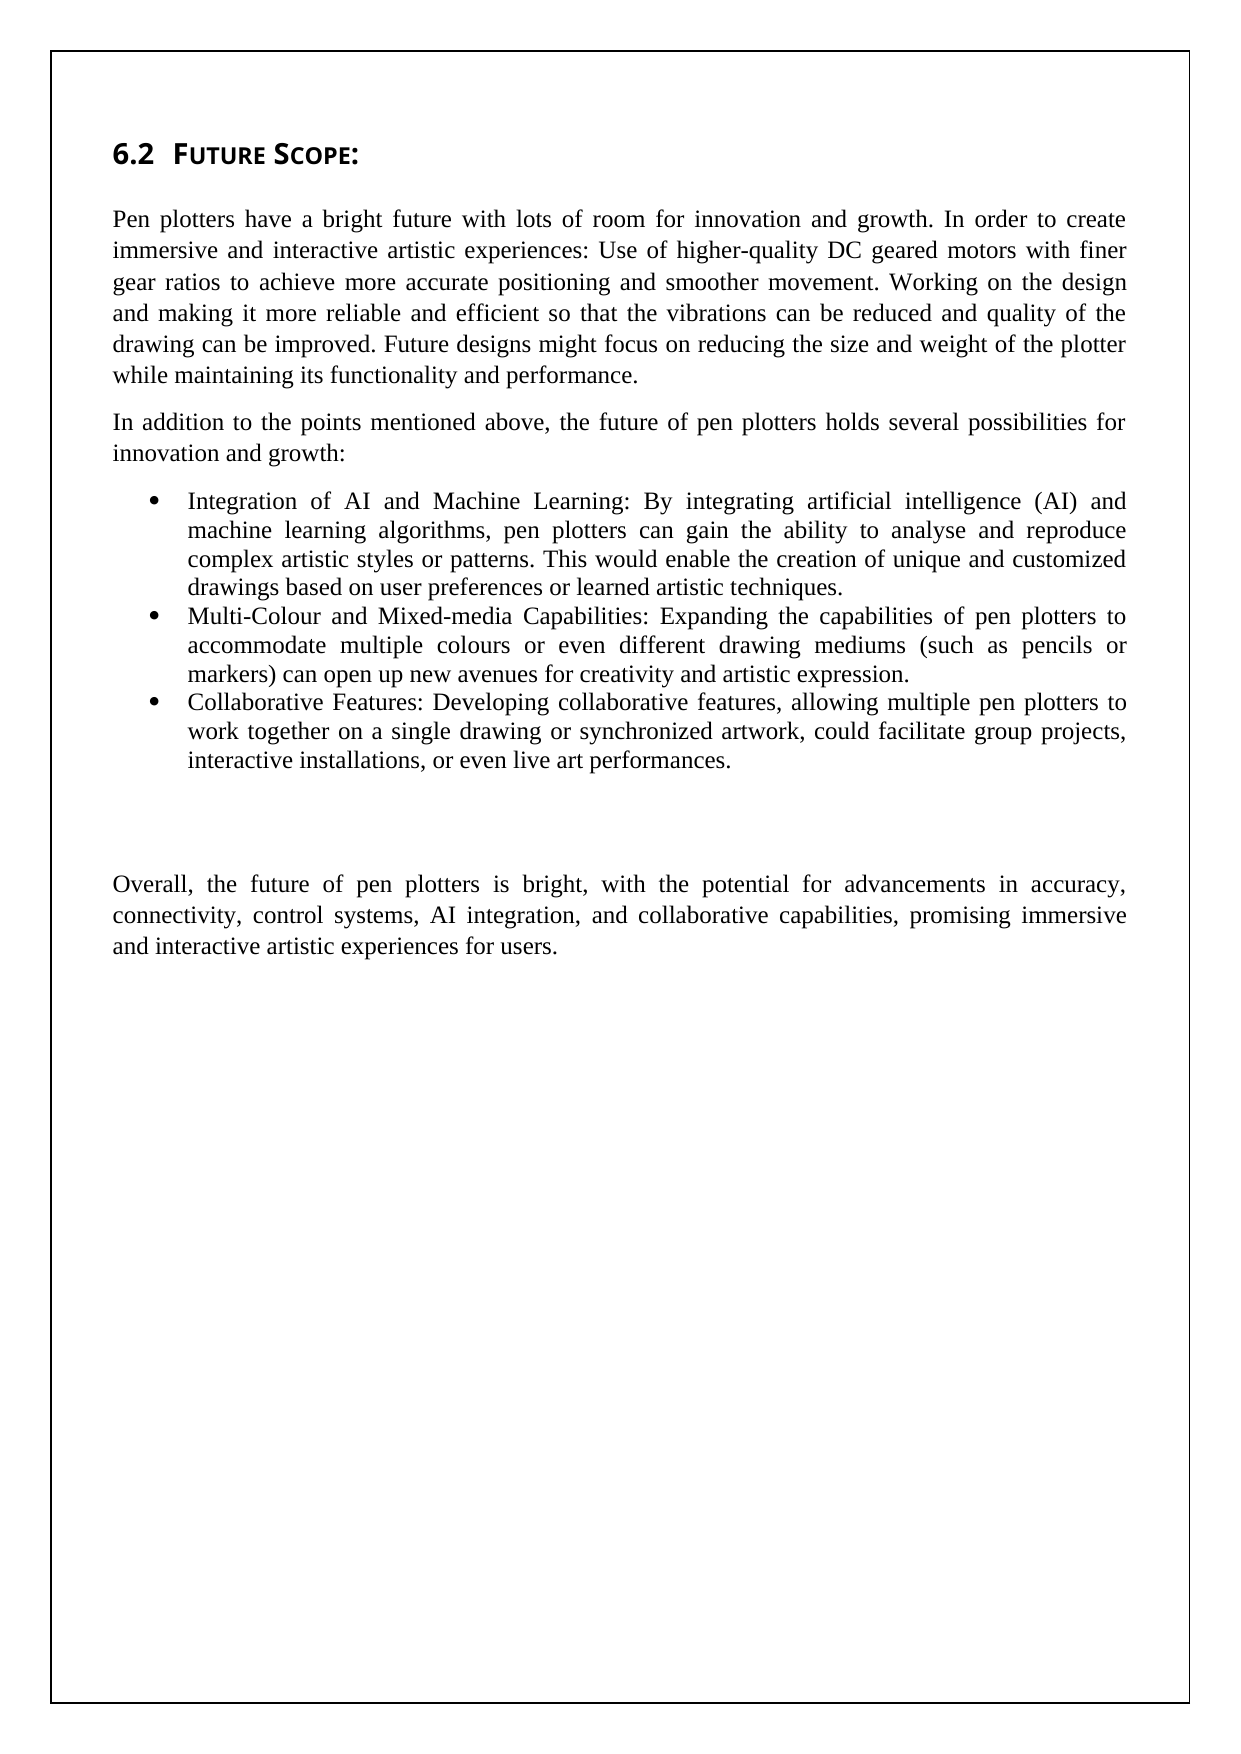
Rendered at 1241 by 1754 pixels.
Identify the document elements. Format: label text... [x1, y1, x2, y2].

subtitle Future Scope: [112, 133, 1128, 173]
list Integration of AI and Machine Learning: By integrating artificial intelligence (AI) and machine learning algorithms, pen plotters can gain the ability to analyse and reproduce complex artistic styles or patterns. This would enable the creation of unique and customized drawings based on user preferences or learned artistic techniques. [150, 486, 1128, 601]
text Overall, the future of pen plotters is bright, with the potential for advancements in accuracy, connectivity, control systems, AI integration, and collaborative capabilities, promising immersive and interactive artistic experiences for users. [112, 869, 1128, 960]
text Pen plotters have a bright future with lots of room for innovation and growth. In order to create immersive and interactive artistic experiences: Use of higher-quality DC geared motors with finer gear ratios to achieve more accurate positioning and smoother movement. Working on the design and making it more reliable and efficient so that the vibrations can be reduced and quality of the drawing can be improved. Future designs might focus on reducing the size and weight of the plotter while maintaining its functionality and performance. [112, 204, 1128, 388]
list Collaborative Features: Developing collaborative features, allowing multiple pen plotters to work together on a single drawing or synchronized artwork, could facilitate group projects, interactive installations, or even live art performances. [150, 687, 1128, 774]
text In addition to the points mentioned above, the future of pen plotters holds several possibilities for innovation and growth: [112, 407, 1128, 467]
list Multi-Colour and Mixed-media Capabilities: Expanding the capabilities of pen plotters to accommodate multiple colours or even different drawing mediums (such as pencils or markers) can open up new avenues for creativity and artistic expression. [150, 601, 1128, 687]
